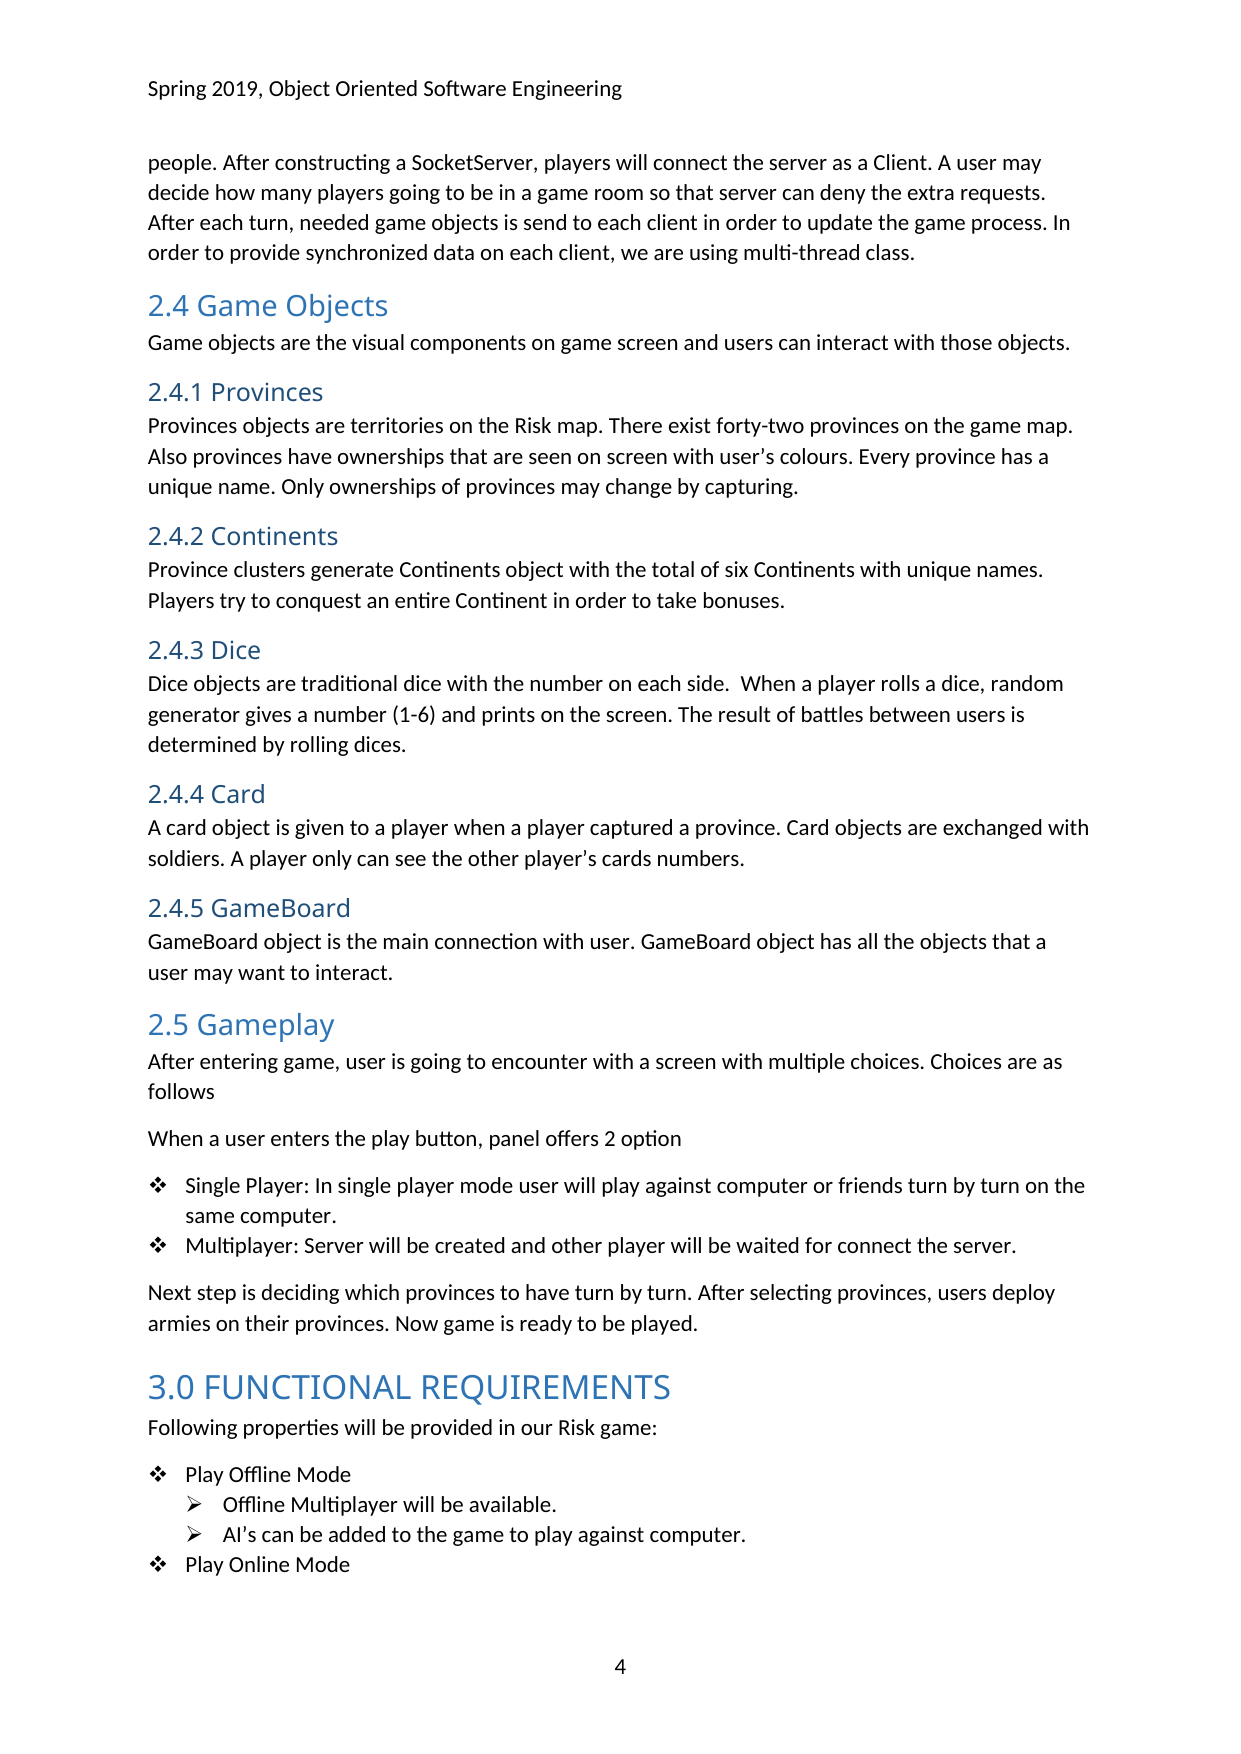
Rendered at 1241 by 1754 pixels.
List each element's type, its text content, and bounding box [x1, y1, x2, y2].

list AI’s can be added to the game to play against computer. [185, 1520, 1093, 1548]
list Play Online Mode [148, 1550, 1093, 1578]
subtitle 2.5 Gameplay [148, 1004, 1093, 1044]
text Provinces objects are territories on the Risk map. There exist forty-two provinces on the game map. Also provinces have ownerships that are seen on screen with user’s colours. Every province has a unique name. Only ownerships of provinces may change by capturing. [148, 412, 1093, 500]
subtitle 2.4.3 Dice [148, 633, 1093, 667]
subtitle 2.4.5 GameBoard [148, 891, 1093, 925]
subtitle 2.4.4 Card [148, 777, 1093, 811]
text A card object is given to a player when a player captured a province. Card objects are exchanged with soldiers. A player only can see the other player’s cards numbers. [148, 813, 1093, 872]
list Offline Multiplayer will be available. [185, 1490, 1093, 1518]
text Following properties will be provided in our Risk game: [148, 1413, 1093, 1441]
text Game objects are the visual components on game screen and users can interact with those objects. [148, 328, 1093, 356]
subtitle 2.4.1 Provinces [148, 375, 1093, 409]
text Next step is deciding which provinces to have turn by turn. After selecting provinces, users deploy armies on their provinces. Now game is ready to be played. [148, 1278, 1093, 1337]
subtitle 2.4 Game Objects [148, 285, 1093, 325]
text GameBoard object is the main connection with user. GameBoard object has all the objects that a user may want to interact. [148, 927, 1093, 986]
text After entering game, user is going to encounter with a screen with multiple choices. Choices are as follows [148, 1047, 1093, 1106]
list Single Player: In single player mode user will play against computer or friends turn by turn on the same computer. [148, 1171, 1093, 1229]
text Dice objects are traditional dice with the number on each side. When a player rolls a dice, random generator gives a number (1-6) and prints on the screen. The result of battles between users is determined by rolling dices. [148, 669, 1093, 758]
subtitle 3.0 FUNCTIONAL REQUIREMENTS [148, 1364, 1093, 1409]
list Multiplayer: Server will be created and other player will be waited for connect the server. [148, 1232, 1093, 1260]
text When a user enters the play button, panel offers 2 option [148, 1124, 1093, 1152]
subtitle 2.4.2 Continents [148, 519, 1093, 553]
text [148, 148, 1093, 266]
list Play Offline Mode [148, 1460, 1093, 1488]
text Province clusters generate Continents object with the total of six Continents with unique names. Players try to conquest an entire Continent in order to take bonuses. [148, 556, 1093, 614]
